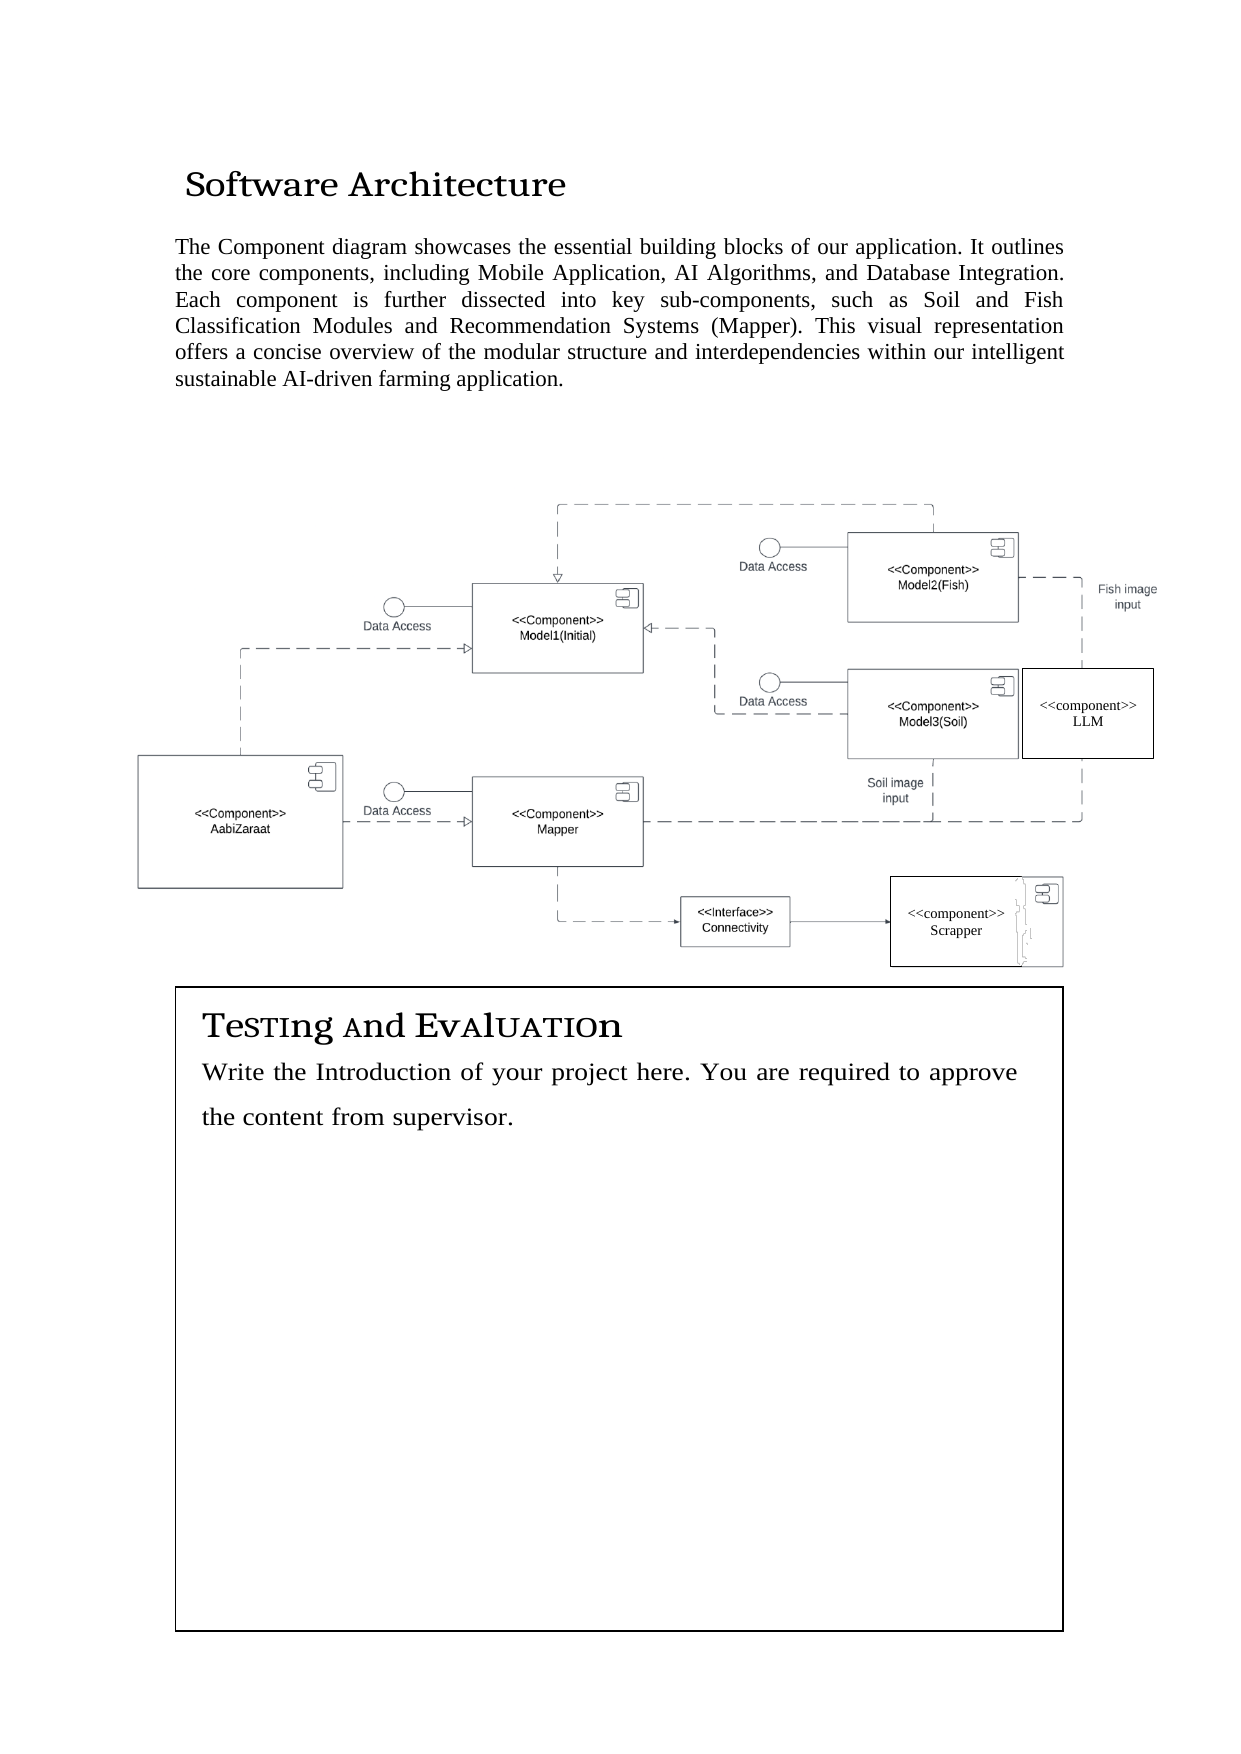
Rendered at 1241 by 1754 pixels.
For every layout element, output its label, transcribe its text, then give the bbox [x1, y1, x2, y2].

subtitle Software Architecture [186, 165, 1065, 206]
picture [124, 425, 1182, 981]
text The Component diagram showcases the essential building blocks of our application. It outlines the core components, including Mobile Application, AI Algorithms, and Database Integration. Each component is further dissected into key sub-components, such as Soil and Fish Classification Modules and Recommendation Systems (Mapper). This visual representation offers a concise overview of the modular structure and interdependencies within our intelligent sustainable AI-driven farming application. [175, 233, 1065, 391]
